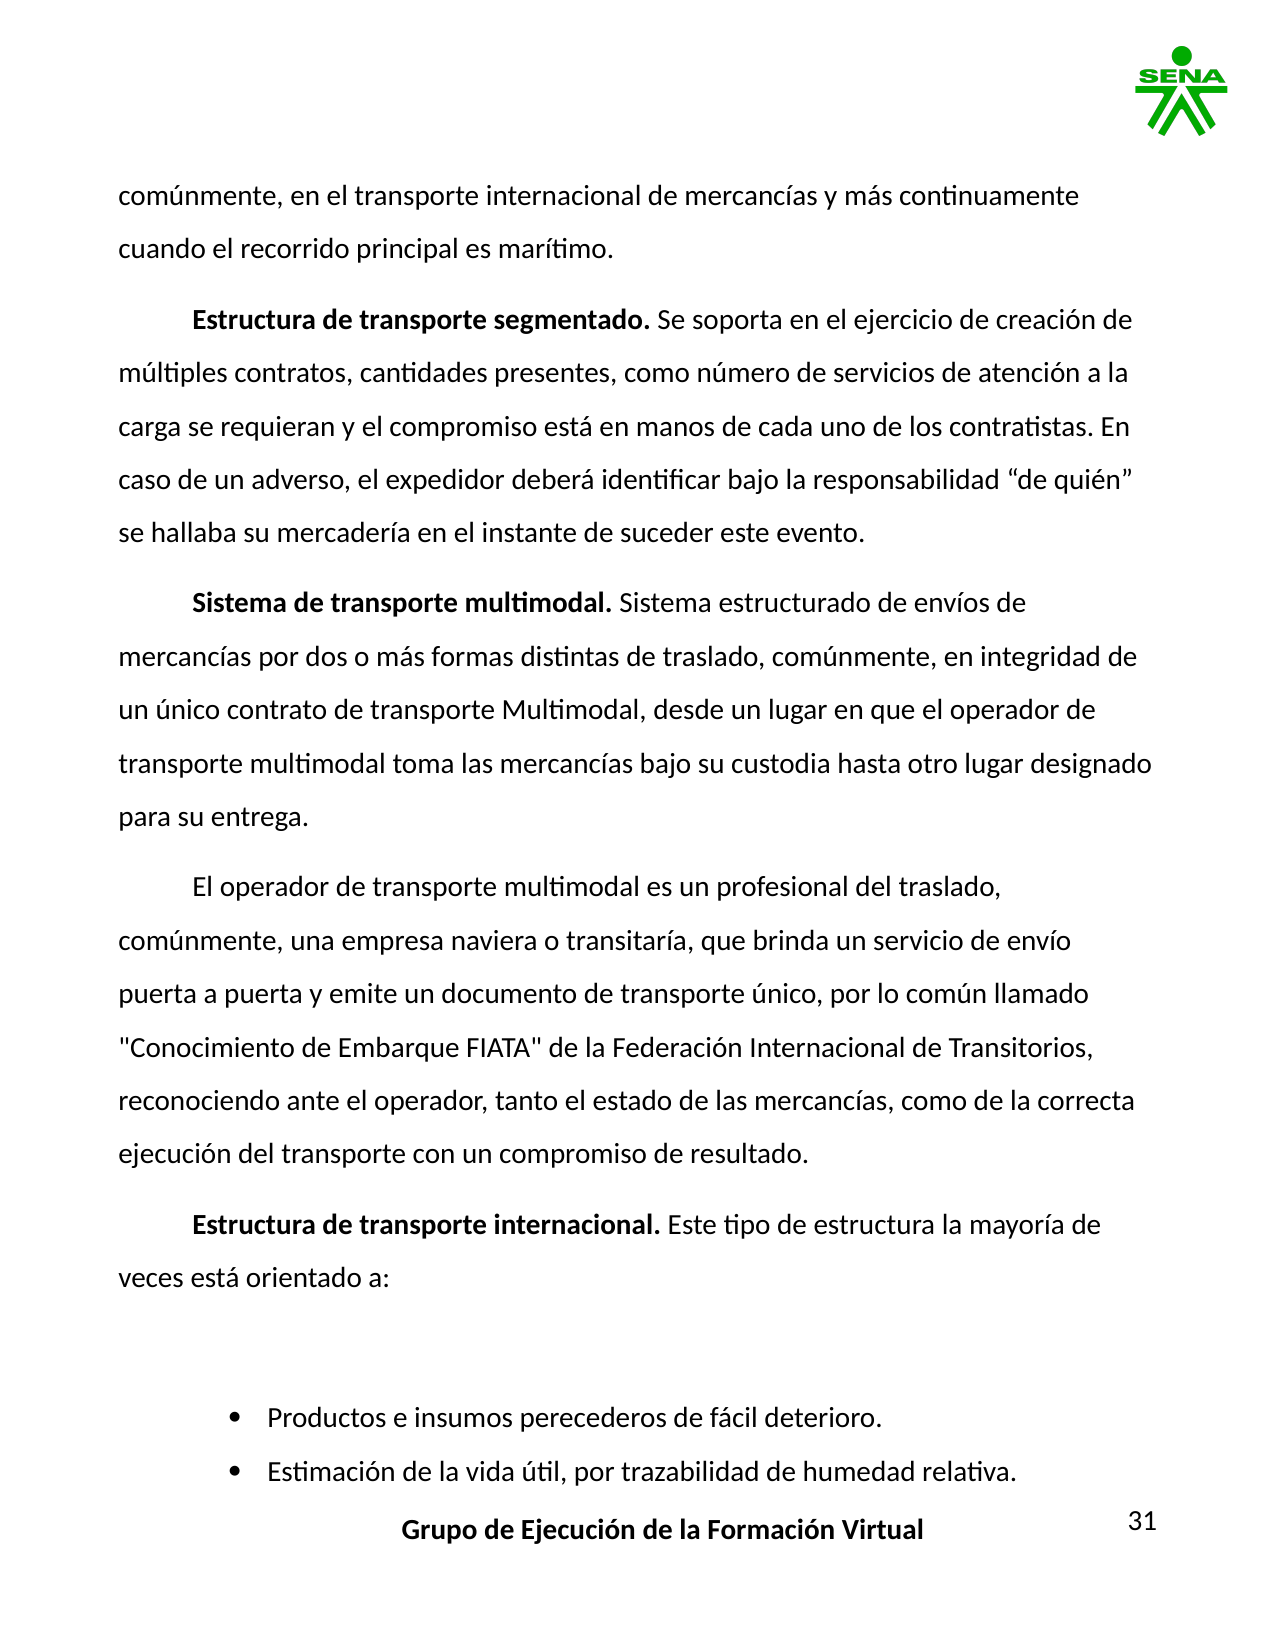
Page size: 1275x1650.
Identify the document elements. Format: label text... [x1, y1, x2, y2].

picture [1135, 46, 1228, 136]
text El operador de transporte multimodal es un profesional del traslado, comúnmente, una empresa naviera o transitaría, que brinda un servicio de envío puerta a puerta y emite un documento de transporte único, por lo común llamado "Conocimiento de Embarque FIATA" de la Federación Internacional de Transitorios, reconociendo ante el operador, tanto el estado de las mercancías, como de la correcta ejecución del transporte con un compromiso de resultado. [118, 868, 1157, 1171]
list Estimación de la vida útil, por trazabilidad de humedad relativa. [229, 1453, 1157, 1488]
text Estructura de transporte internacional. Este tipo de estructura la mayoría de veces está orientado a: [118, 1206, 1157, 1295]
list Productos e insumos perecederos de fácil deterioro. [229, 1399, 1157, 1435]
text Sistema de transporte multimodal. Sistema estructurado de envíos de mercancías por dos o más formas distintas de traslado, comúnmente, en integridad de un único contrato de transporte Multimodal, desde un lugar en que el operador de transporte multimodal toma las mercancías bajo su custodia hasta otro lugar designado para su entrega. [118, 584, 1157, 834]
text Estructura de transporte segmentado. Se soporta en el ejercicio de creación de múltiples contratos, cantidades presentes, como número de servicios de atención a la carga se requieran y el compromiso está en manos de cada uno de los contratistas. En caso de un adverso, el expedidor deberá identificar bajo la responsabilidad “de quién” se hallaba su mercadería en el instante de suceder este evento. [118, 301, 1157, 550]
